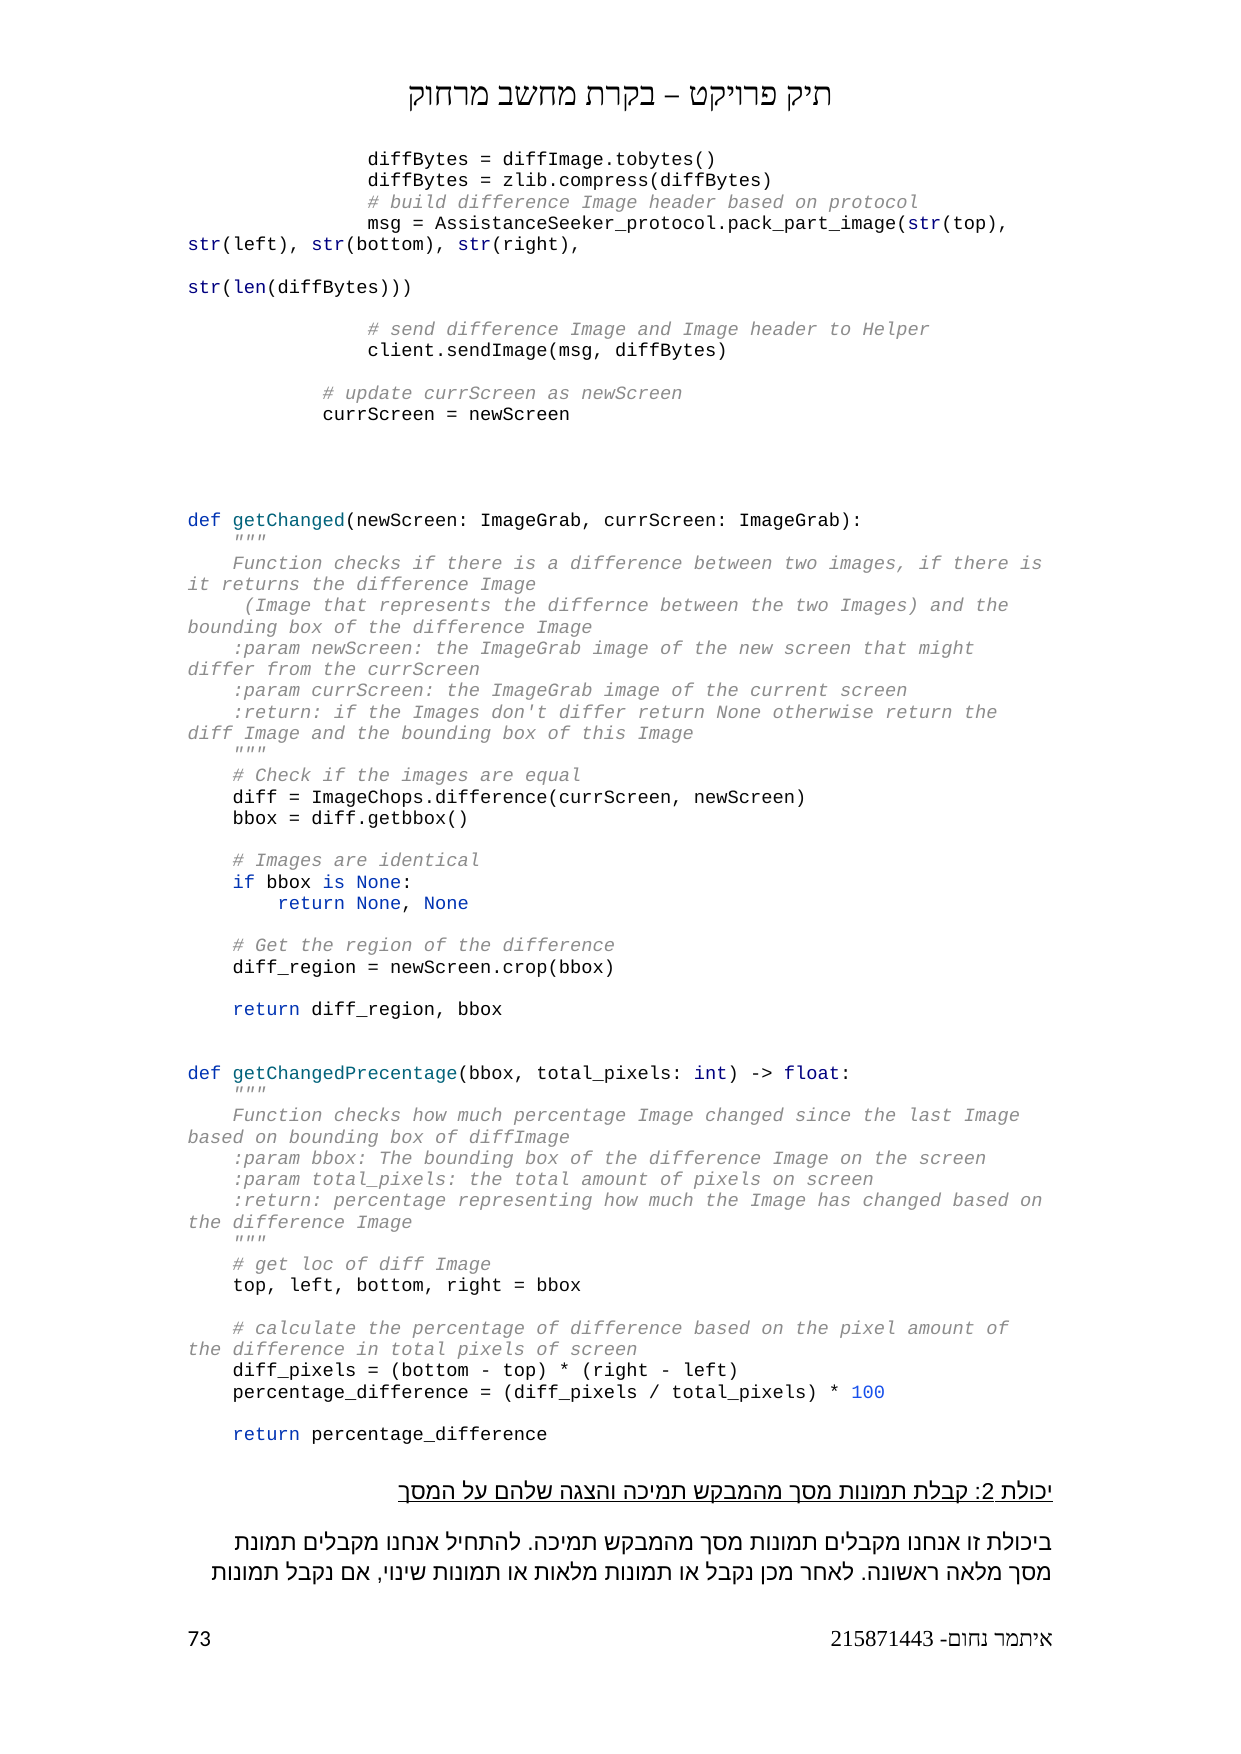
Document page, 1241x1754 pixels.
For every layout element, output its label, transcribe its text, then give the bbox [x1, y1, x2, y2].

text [187, 150, 1053, 426]
text def getChanged(newScreen: ImageGrab, currScreen: ImageGrab): """ Function checks if there is a difference between two images, if there is it returns the difference Image (Image that represents the differnce between the two Images) and the bounding box of the difference Image :param newScreen: the ImageGrab image of the new screen that might differ from the currScreen :param currScreen: the ImageGrab image of the current screen :return: if the Images don't differ return None otherwise return the diff Image and the bounding box of this Image """ # Check if the images are equal diff = ImageChops.difference(currScreen, newScreen) bbox = diff.getbbox() # Images are identical if bbox is None: return None, None # Get the region of the difference diff_region = newScreen.crop(bbox) return diff_region, bbox def getChangedPrecentage(bbox, total_pixels: int) -> float: """ Function checks how much percentage Image changed since the last Image based on bounding box of diffImage :param bbox: The bounding box of the difference Image on the screen :param total_pixels: the total amount of pixels on screen :return: percentage representing how much the Image has changed based on the difference Image """ # get loc of diff Image top, left, bottom, right = bbox # calculate the percentage of difference based on the pixel amount of the difference in total pixels of screen diff_pixels = (bottom - top) * (right - left) percentage_difference = (diff_pixels / total_pixels) * 100 return percentage_difference [187, 511, 1053, 1446]
text יכולת 2: קבלת תמונות מסך מהמבקש תמיכה והצגה שלהם על המסך [187, 1478, 1053, 1504]
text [187, 1529, 1053, 1586]
